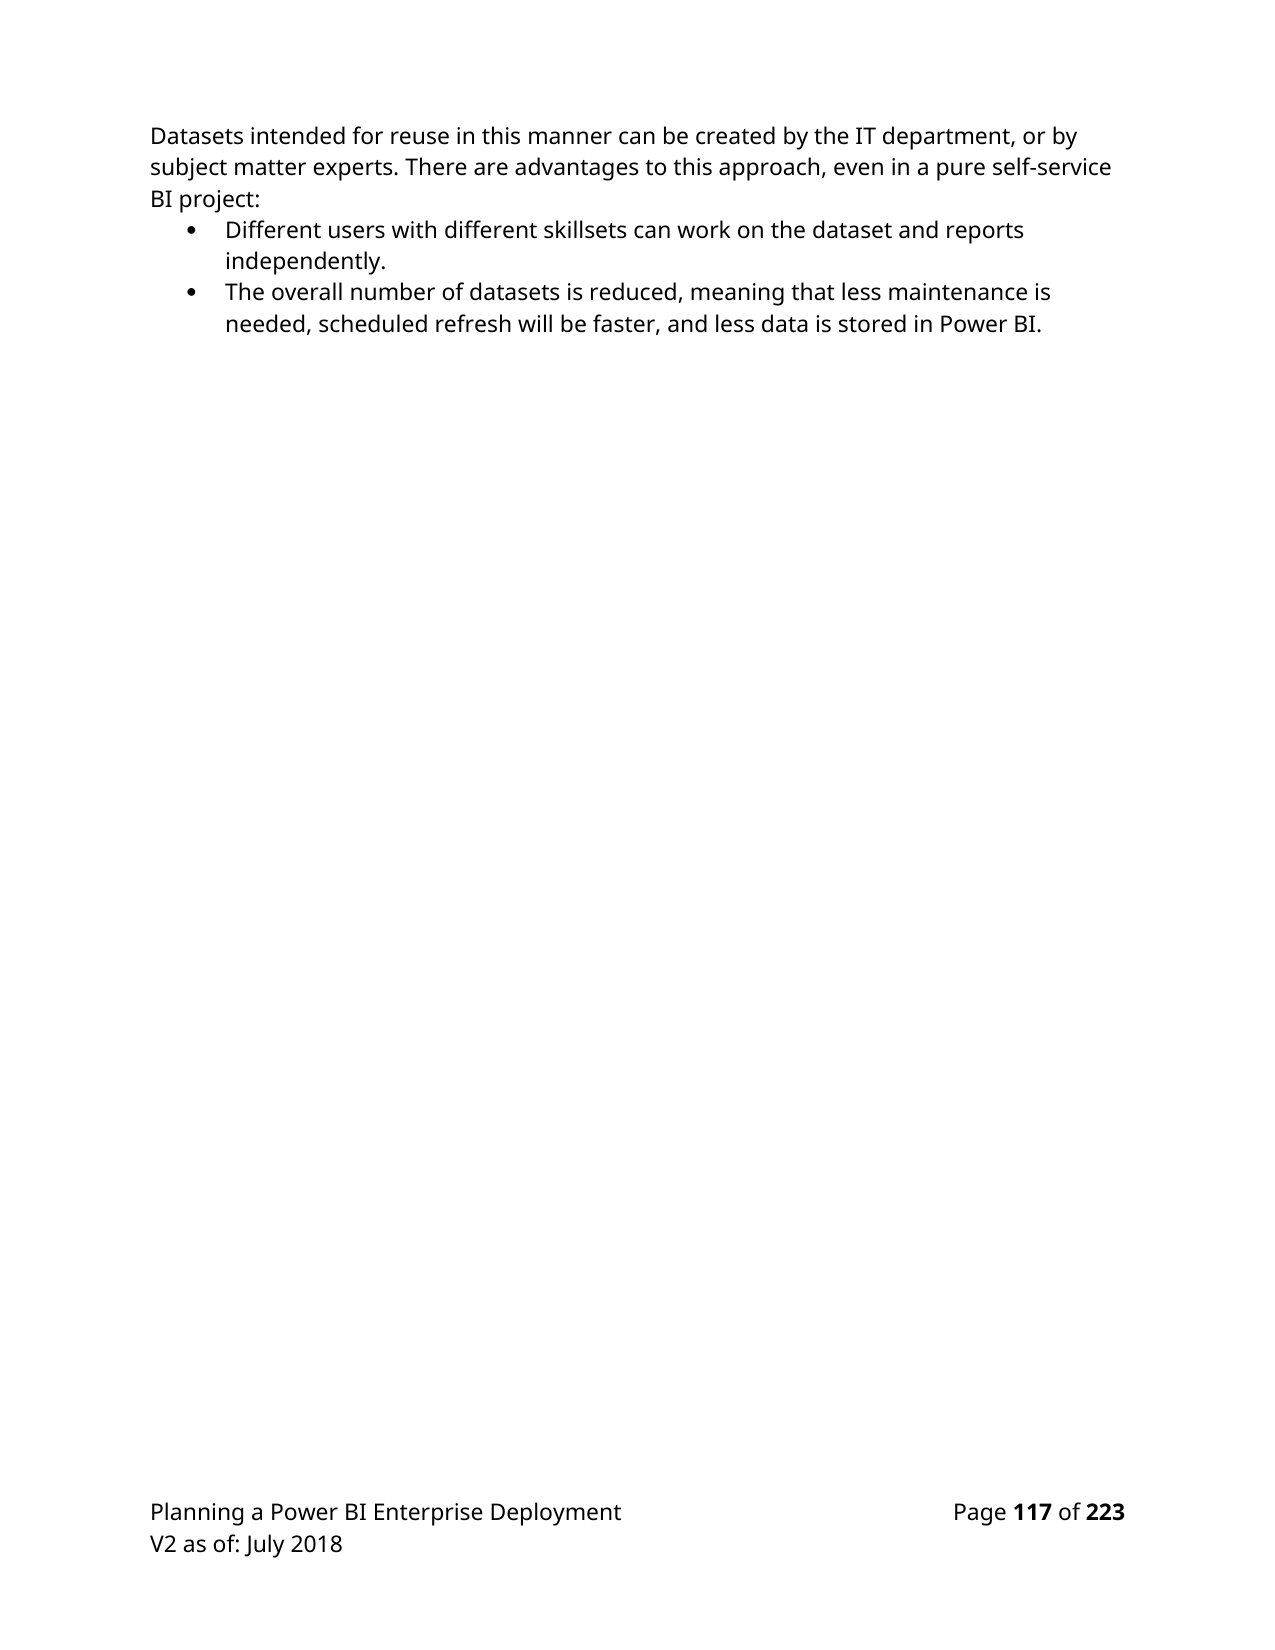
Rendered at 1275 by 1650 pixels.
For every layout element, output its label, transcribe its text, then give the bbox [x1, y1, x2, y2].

list Different users with different skillsets can work on the dataset and reports independently. [187, 214, 1125, 276]
text Datasets intended for reuse in this manner can be created by the IT department, or by subject matter experts. There are advantages to this approach, even in a pure self-service BI project: [150, 120, 1125, 214]
list The overall number of datasets is reduced, meaning that less maintenance is needed, scheduled refresh will be faster, and less data is stored in Power BI. [187, 276, 1125, 339]
